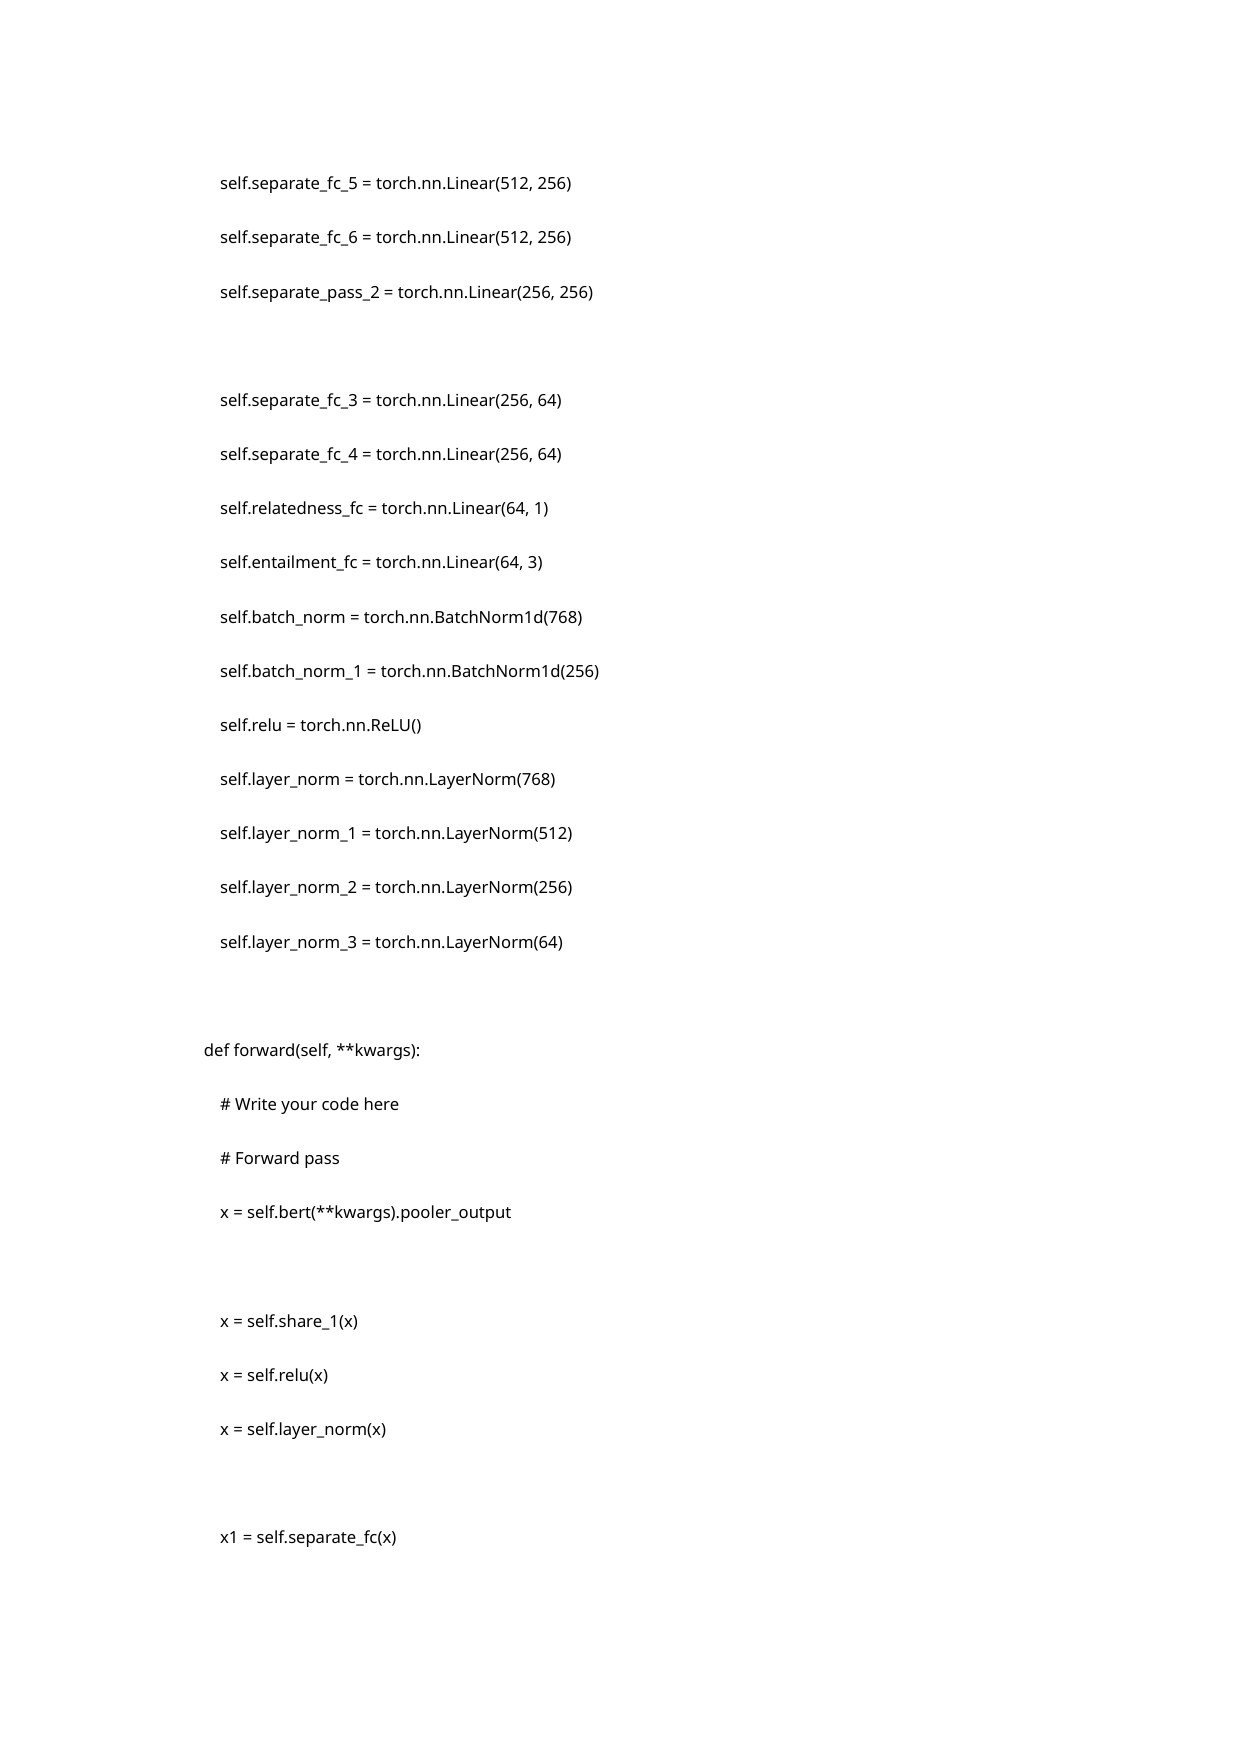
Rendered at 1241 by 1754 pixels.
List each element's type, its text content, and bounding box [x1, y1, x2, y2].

text self.batch_norm_1 = torch.nn.BatchNorm1d(256) [187, 652, 1053, 689]
text self.separate_fc_6 = torch.nn.Linear(512, 256) [187, 219, 1053, 256]
text def forward(self, **kwargs): [187, 1031, 1053, 1069]
text self.separate_fc_4 = torch.nn.Linear(256, 64) [187, 435, 1053, 473]
text x1 = self.separate_fc(x) [187, 1519, 1053, 1556]
text self.separate_pass_2 = torch.nn.Linear(256, 256) [187, 273, 1053, 310]
text # Write your code here [187, 1085, 1053, 1123]
text self.entailment_fc = torch.nn.Linear(64, 3) [187, 544, 1053, 581]
text # Forward pass [187, 1139, 1053, 1177]
text self.layer_norm_3 = torch.nn.LayerNorm(64) [187, 923, 1053, 960]
text self.relu = torch.nn.ReLU() [187, 706, 1053, 744]
text x = self.share_1(x) [187, 1302, 1053, 1339]
text self.layer_norm = torch.nn.LayerNorm(768) [187, 760, 1053, 798]
text x = self.bert(**kwargs).pooler_output [187, 1194, 1053, 1231]
text self.layer_norm_1 = torch.nn.LayerNorm(512) [187, 814, 1053, 852]
text x = self.layer_norm(x) [187, 1410, 1053, 1448]
text self.layer_norm_2 = torch.nn.LayerNorm(256) [187, 869, 1053, 906]
text self.batch_norm = torch.nn.BatchNorm1d(768) [187, 598, 1053, 635]
text self.relatedness_fc = torch.nn.Linear(64, 1) [187, 489, 1053, 527]
text self.separate_fc_3 = torch.nn.Linear(256, 64) [187, 381, 1053, 419]
text self.separate_fc_5 = torch.nn.Linear(512, 256) [187, 164, 1053, 202]
text x = self.relu(x) [187, 1356, 1053, 1394]
